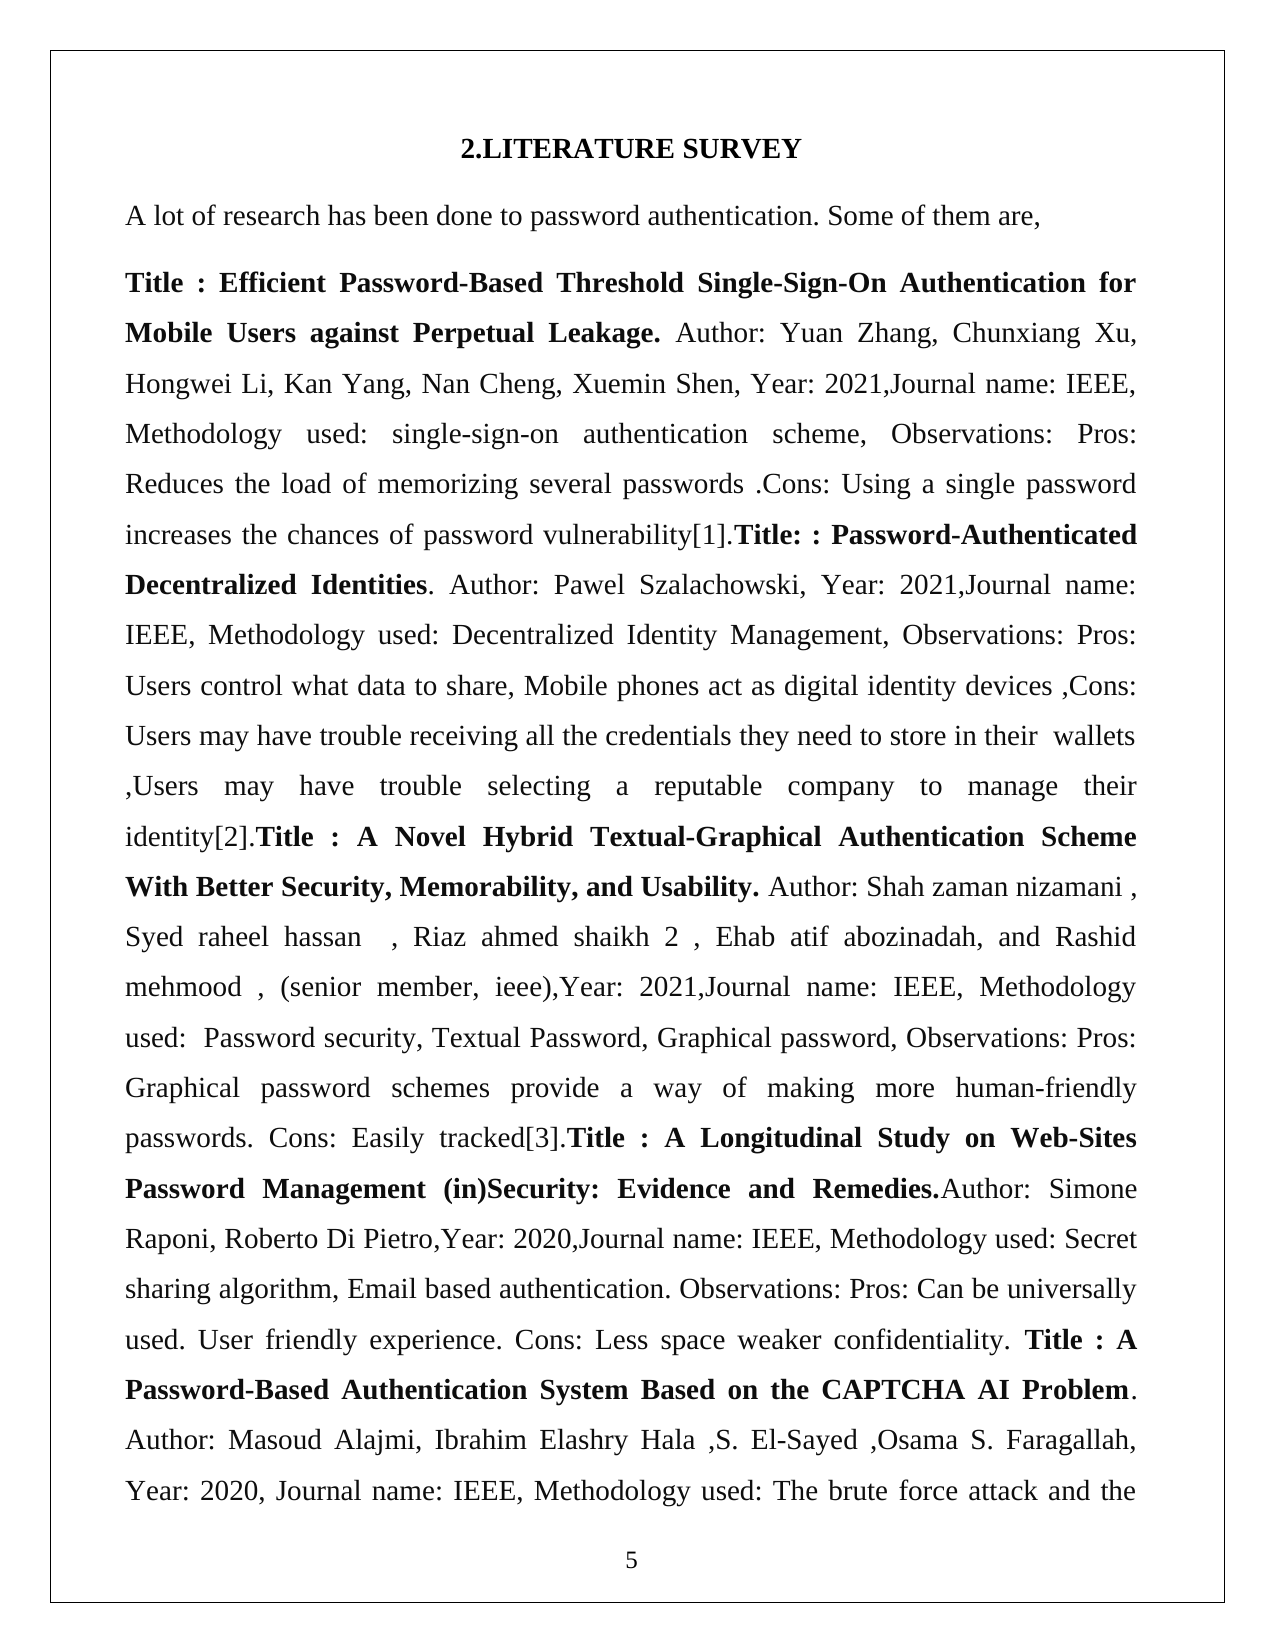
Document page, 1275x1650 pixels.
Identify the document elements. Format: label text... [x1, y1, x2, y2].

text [125, 265, 1138, 1506]
text A lot of research has been done to password authentication. Some of them are, [125, 198, 1138, 232]
text 2.LITERATURE SURVEY [125, 131, 1138, 165]
